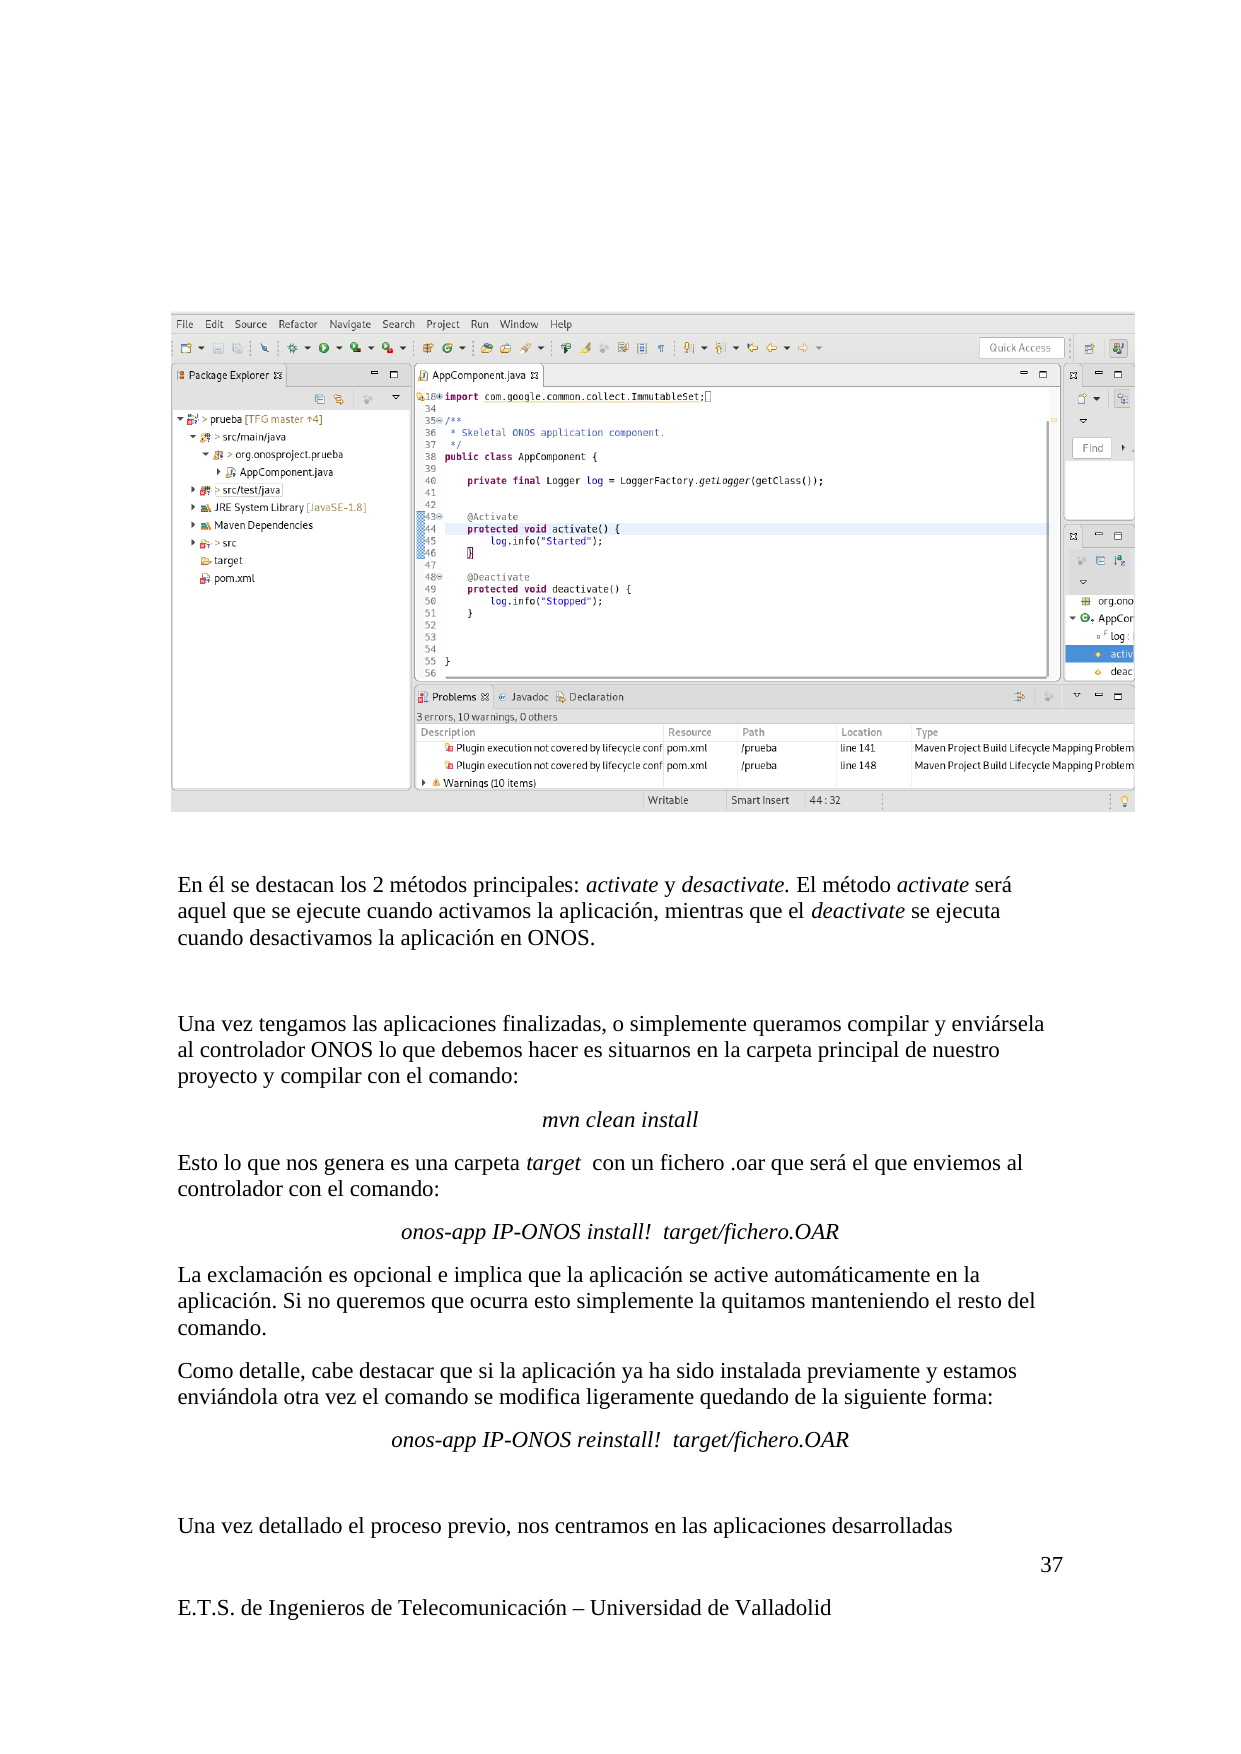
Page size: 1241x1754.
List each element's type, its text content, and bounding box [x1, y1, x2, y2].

picture [171, 311, 1135, 812]
text mvn clean install [177, 1106, 1063, 1132]
text Como detalle, cabe destacar que si la aplicación ya ha sido instalada previamente y estamos enviándola otra vez el comando se modifica ligeramente quedando de la siguiente forma: [177, 1357, 1063, 1409]
text La exclamación es opcional e implica que la aplicación se active automáticamente en la aplicación. Si no queremos que ocurra esto simplemente la quitamos manteniendo el resto del comando. [177, 1261, 1063, 1340]
text En él se destacan los 2 métodos principales: activate y desactivate. El método activate será aquel que se ejecute cuando activamos la aplicación, mientras que el deactivate se ejecuta cuando desactivamos la aplicación en ONOS. [177, 871, 1063, 950]
text onos-app IP-ONOS install! target/fichero.OAR [177, 1218, 1063, 1244]
text Una vez tengamos las aplicaciones finalizadas, o simplemente queramos compilar y enviársela al controlador ONOS lo que debemos hacer es situarnos en la carpeta principal de nuestro proyecto y compilar con el comando: [177, 1010, 1063, 1089]
text Una vez detallado el proceso previo, nos centramos en las aplicaciones desarrolladas [177, 1512, 1063, 1538]
text Esto lo que nos genera es una carpeta target con un fichero .oar que será el que enviemos al controlador con el comando: [177, 1149, 1063, 1201]
text onos-app IP-ONOS reinstall! target/fichero.OAR [177, 1426, 1063, 1452]
